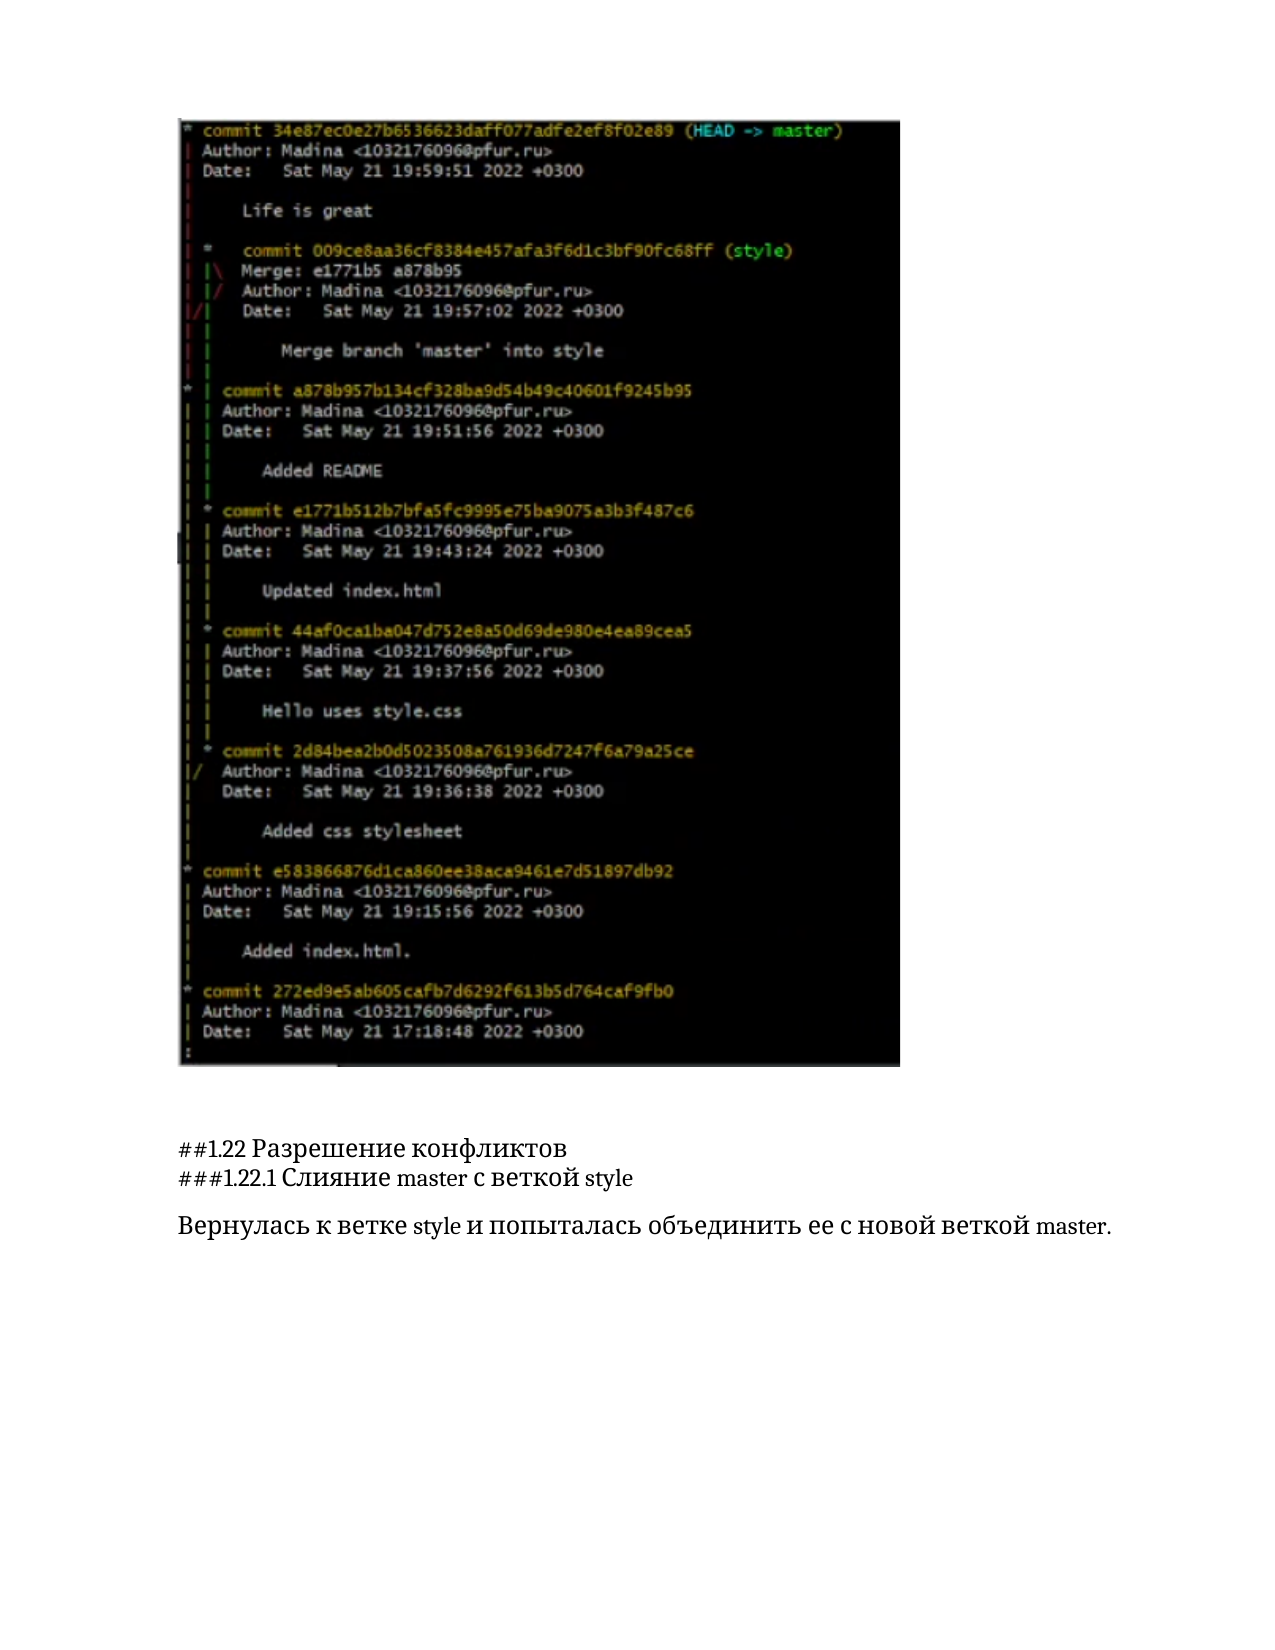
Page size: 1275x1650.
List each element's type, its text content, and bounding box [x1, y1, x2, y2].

text ##1.22 Разрешение конфликтов ###1.22.1 Слияние master с веткой style [177, 1135, 1186, 1193]
text Вернулась к ветке style и попыталась объединить ее с новой веткой master. [177, 1212, 1186, 1240]
picture [177, 118, 901, 1067]
